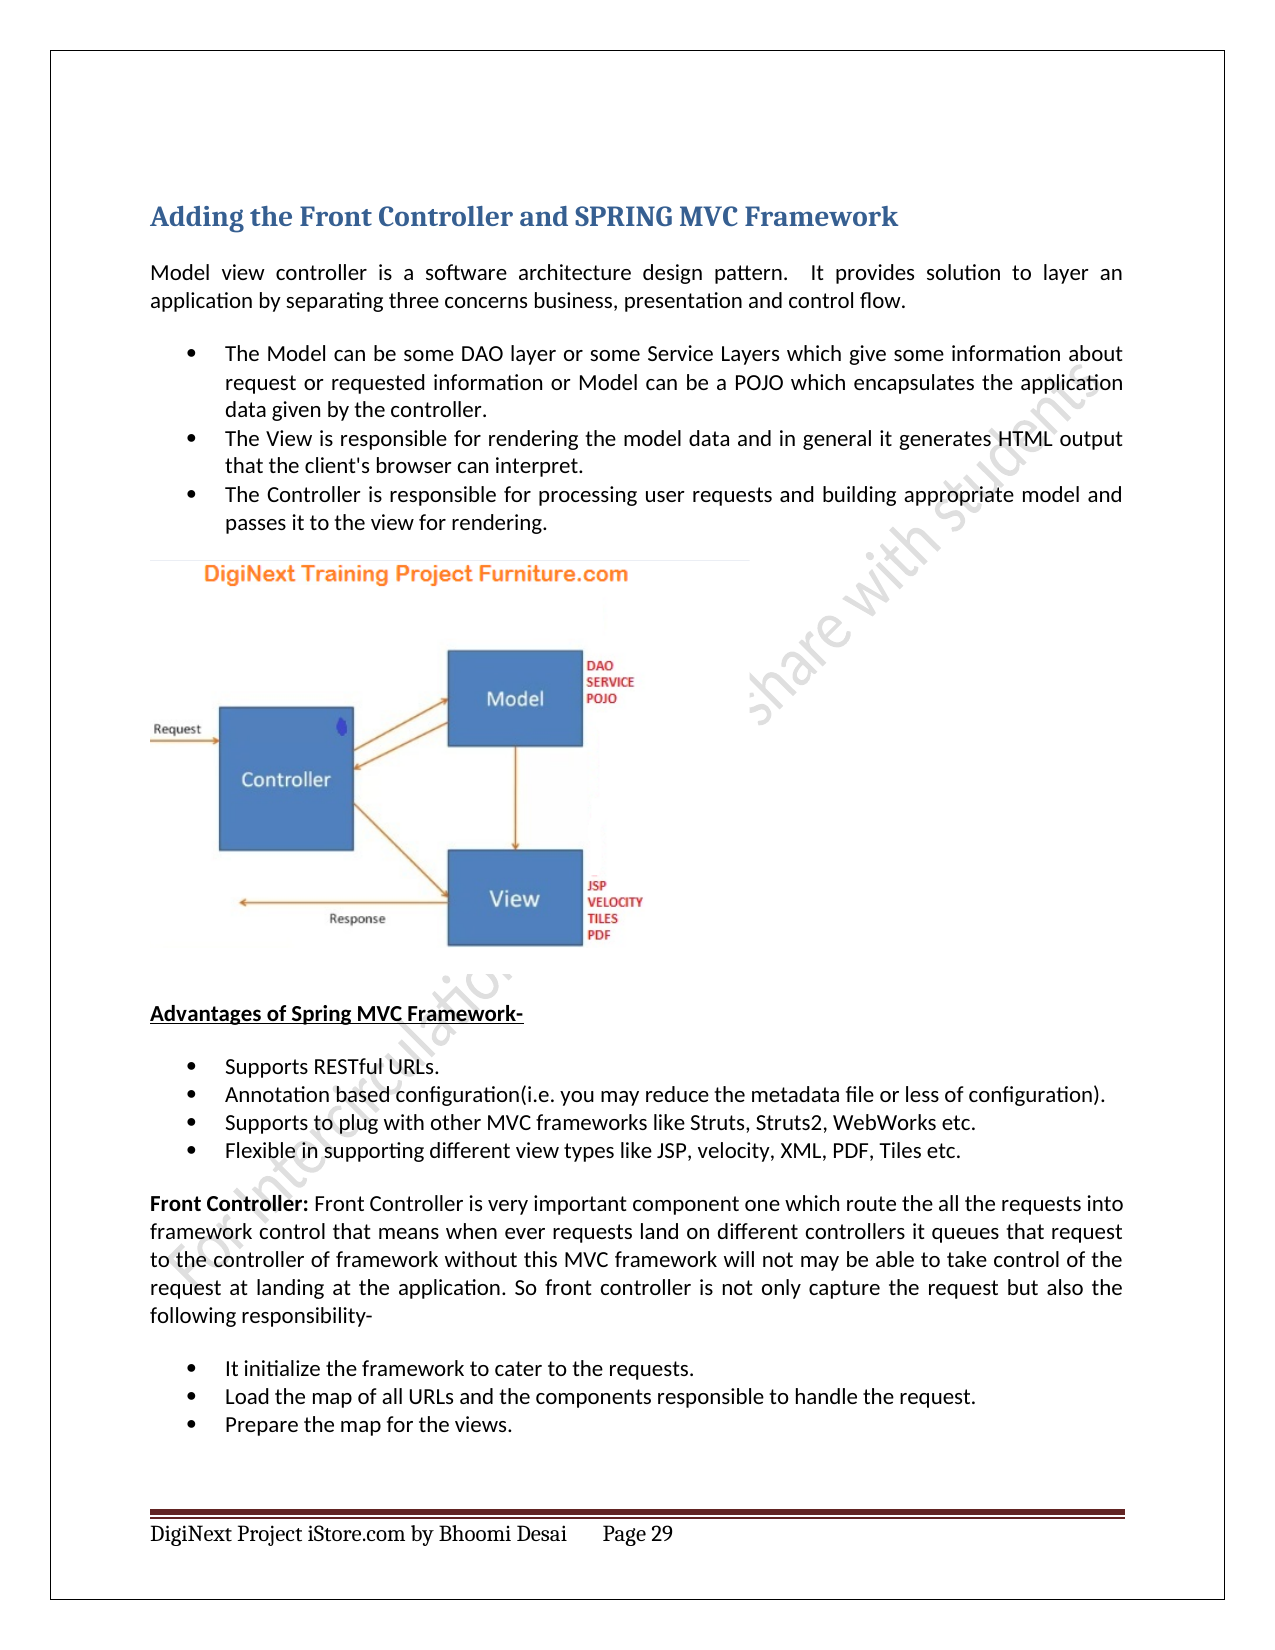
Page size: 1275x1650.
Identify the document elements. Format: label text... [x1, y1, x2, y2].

list It initialize the framework to cater to the requests. [187, 1354, 1125, 1382]
list Prepare the map for the views. [187, 1410, 1125, 1438]
list The View is responsible for rendering the model data and in general it generates HTML output that the client's browser can interpret. [187, 424, 1125, 480]
list Load the map of all URLs and the components responsible to handle the request. [187, 1382, 1125, 1410]
list Supports to plug with other MVC frameworks like Struts, Struts2, WebWorks etc. [187, 1108, 1125, 1136]
list Annotation based configuration(i.e. you may reduce the metadata file or less of configuration). [187, 1080, 1125, 1108]
list The Controller is responsible for processing user requests and building appropriate model and passes it to the view for rendering. [187, 480, 1125, 536]
list Flexible in supporting different view types like JSP, velocity, XML, PDF, Tiles etc. [187, 1136, 1125, 1164]
text Model view controller is a software architecture design pattern. It provides solution to layer an application by separating three concerns business, presentation and control flow. [150, 258, 1125, 314]
text Front Controller: Front Controller is very important component one which route the all the requests into framework control that means when ever requests land on different controllers it queues that request to the controller of framework without this MVC framework will not may be able to take control of the request at landing at the application. So front controller is not only capture the request but also the following responsibility- [150, 1189, 1125, 1329]
subtitle Adding the Front Controller and SPRING MVC Framework [150, 200, 1125, 233]
list Supports RESTful URLs. [187, 1052, 1125, 1080]
picture [150, 560, 750, 974]
text Advantages of Spring MVC Framework- [150, 999, 1125, 1027]
list The Model can be some DAO layer or some Service Layers which give some information about request or requested information or Model can be a POJO which encapsulates the application data given by the controller. [187, 339, 1125, 424]
